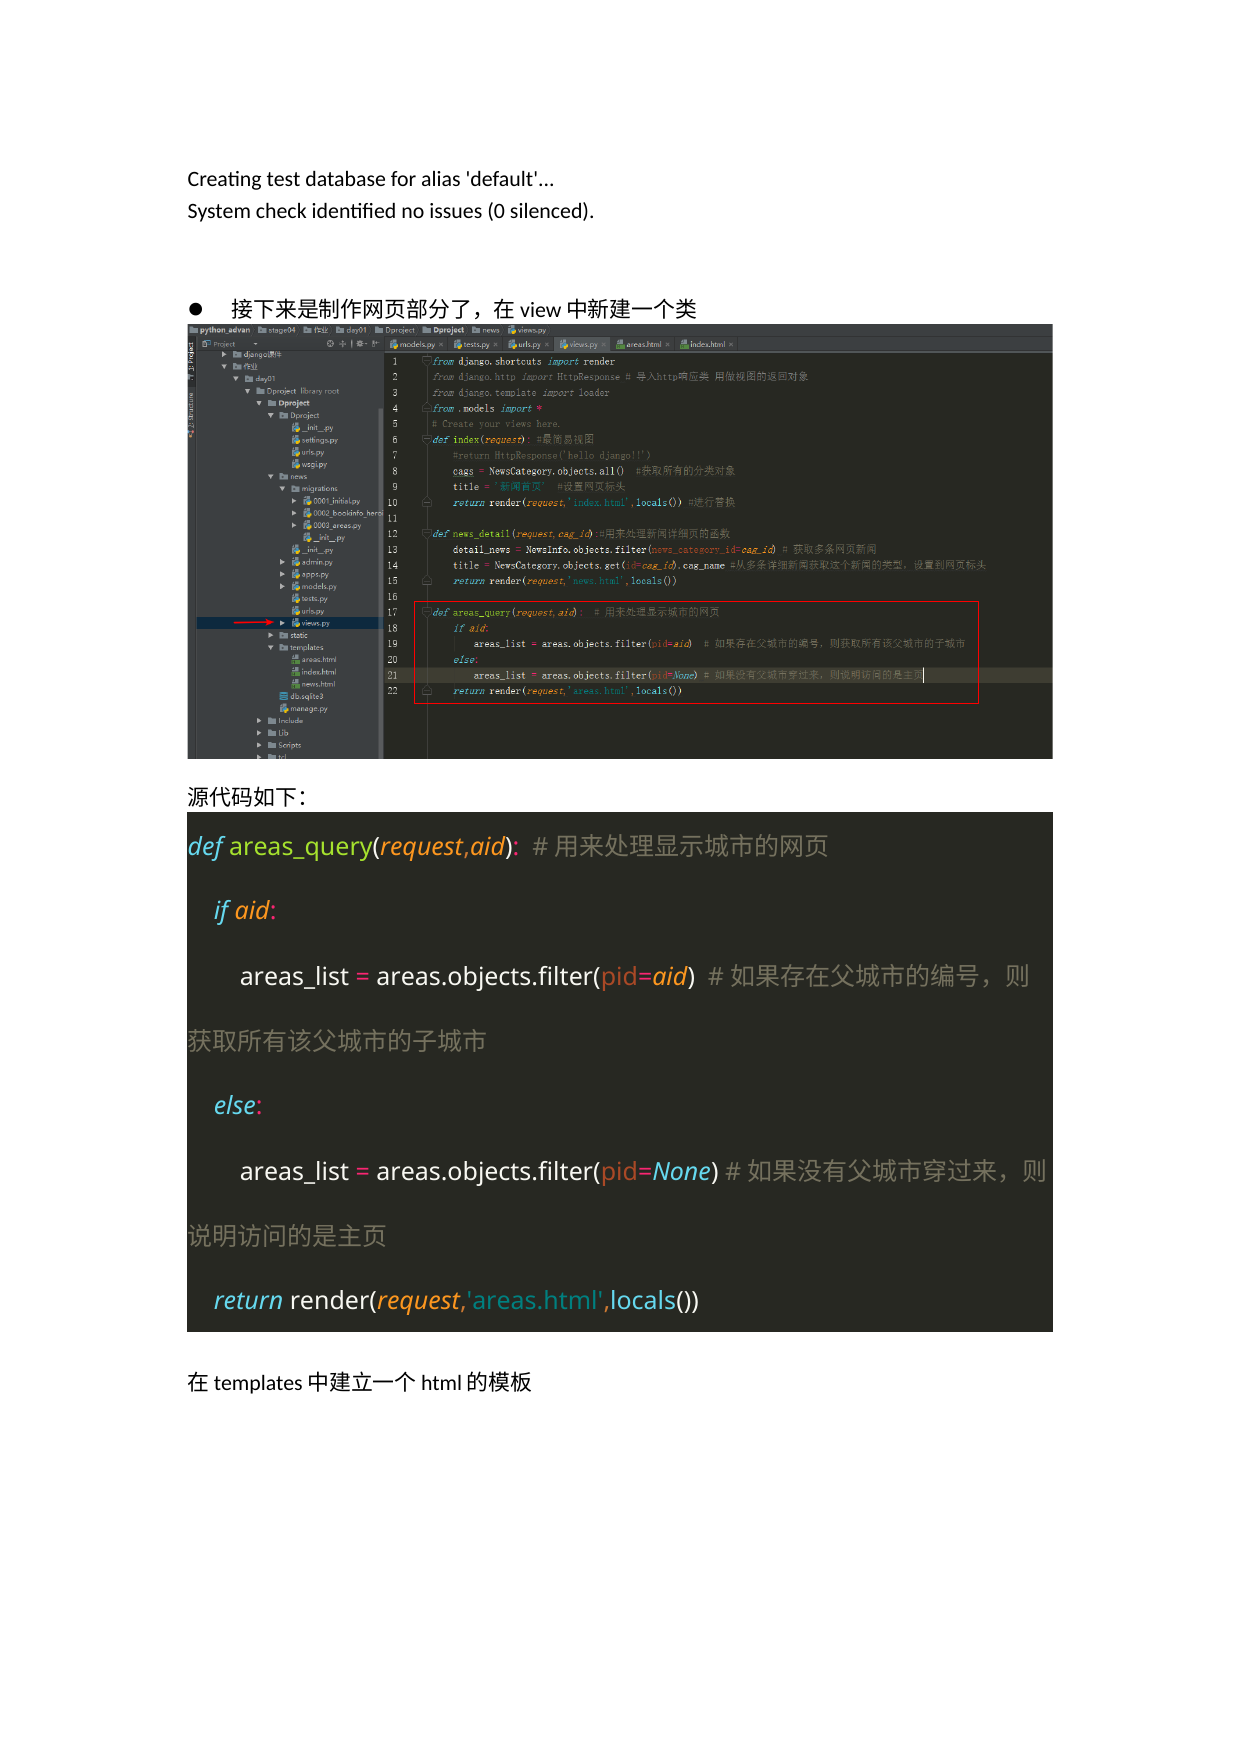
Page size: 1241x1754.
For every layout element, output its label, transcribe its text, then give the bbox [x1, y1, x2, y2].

list 接下来是制作网页部分了，在view中新建一个类 [187, 292, 1053, 324]
text Creating test database for alias 'default'... [187, 162, 1053, 194]
picture [187, 324, 1053, 759]
text 在templates中建立一个html的模板 [187, 1364, 1053, 1397]
text 源代码如下： [187, 779, 1053, 812]
text System check identified no issues (0 silenced). [187, 194, 1053, 227]
text def areas_query(request,aid): # 用来处理显示城市的网页 if aid: areas_list = areas.objects.filter(pid=aid) # 如果存在父城市的编号，则获取所有该父城市的子城市 else: areas_list = areas.objects.filter(pid=None) # 如果没有父城市穿过来，则说明访问的是主页 return render(request,'areas.html',locals()) [187, 812, 1053, 1332]
